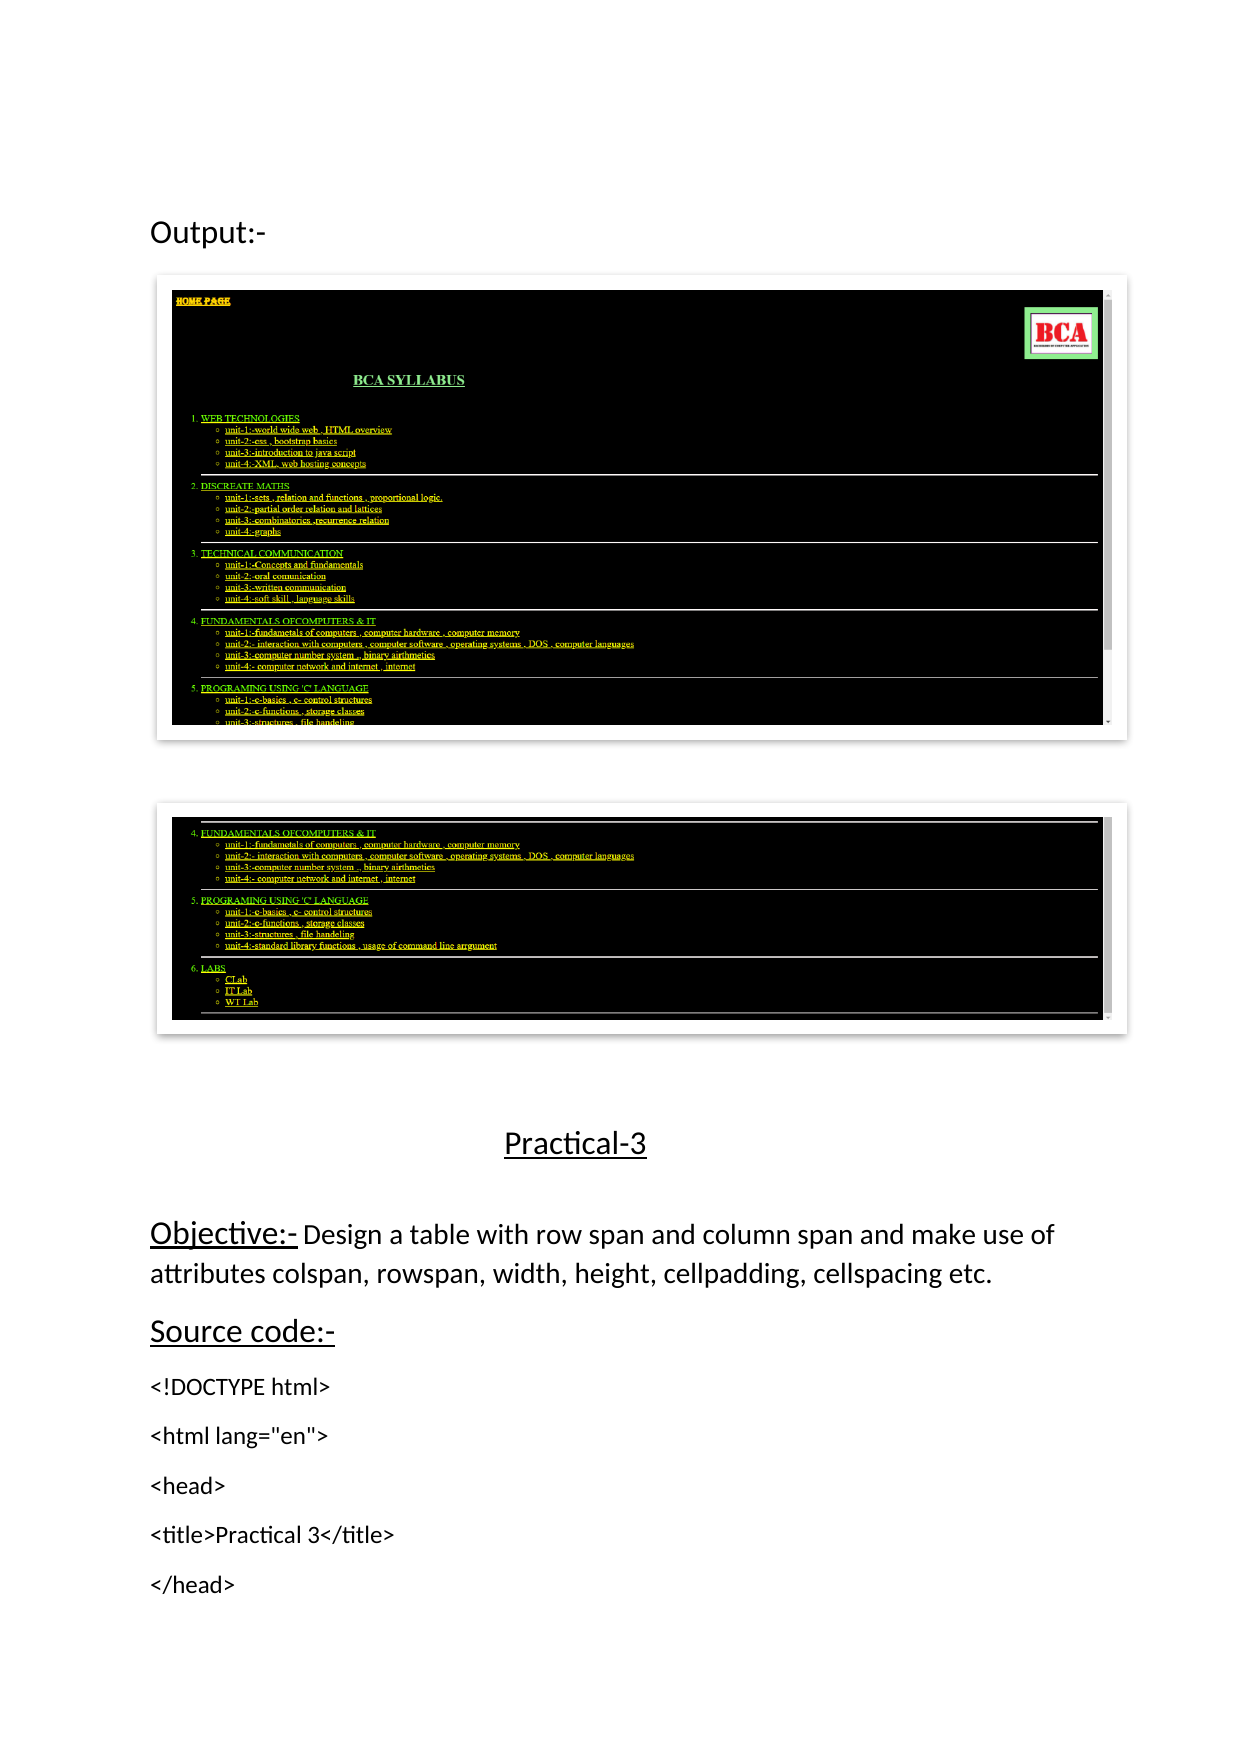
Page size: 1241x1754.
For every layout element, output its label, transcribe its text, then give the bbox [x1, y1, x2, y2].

text Practical-3 [150, 1122, 1090, 1193]
text <html lang="en"> [150, 1421, 1090, 1451]
text <!DOCTYPE html> [150, 1371, 1090, 1401]
picture [172, 817, 1112, 1020]
text <head> [150, 1470, 1090, 1501]
text Objective:- Design a table with row span and column span and make use of attributes colspan, rowspan, width, height, cellpadding, cellspacing etc. [150, 1212, 1090, 1291]
text Output:- [150, 211, 1090, 251]
picture [172, 290, 1112, 725]
text Source code:- [150, 1310, 1090, 1351]
text <title>Practical 3</title> [150, 1520, 1090, 1550]
text </head> [150, 1569, 1090, 1600]
